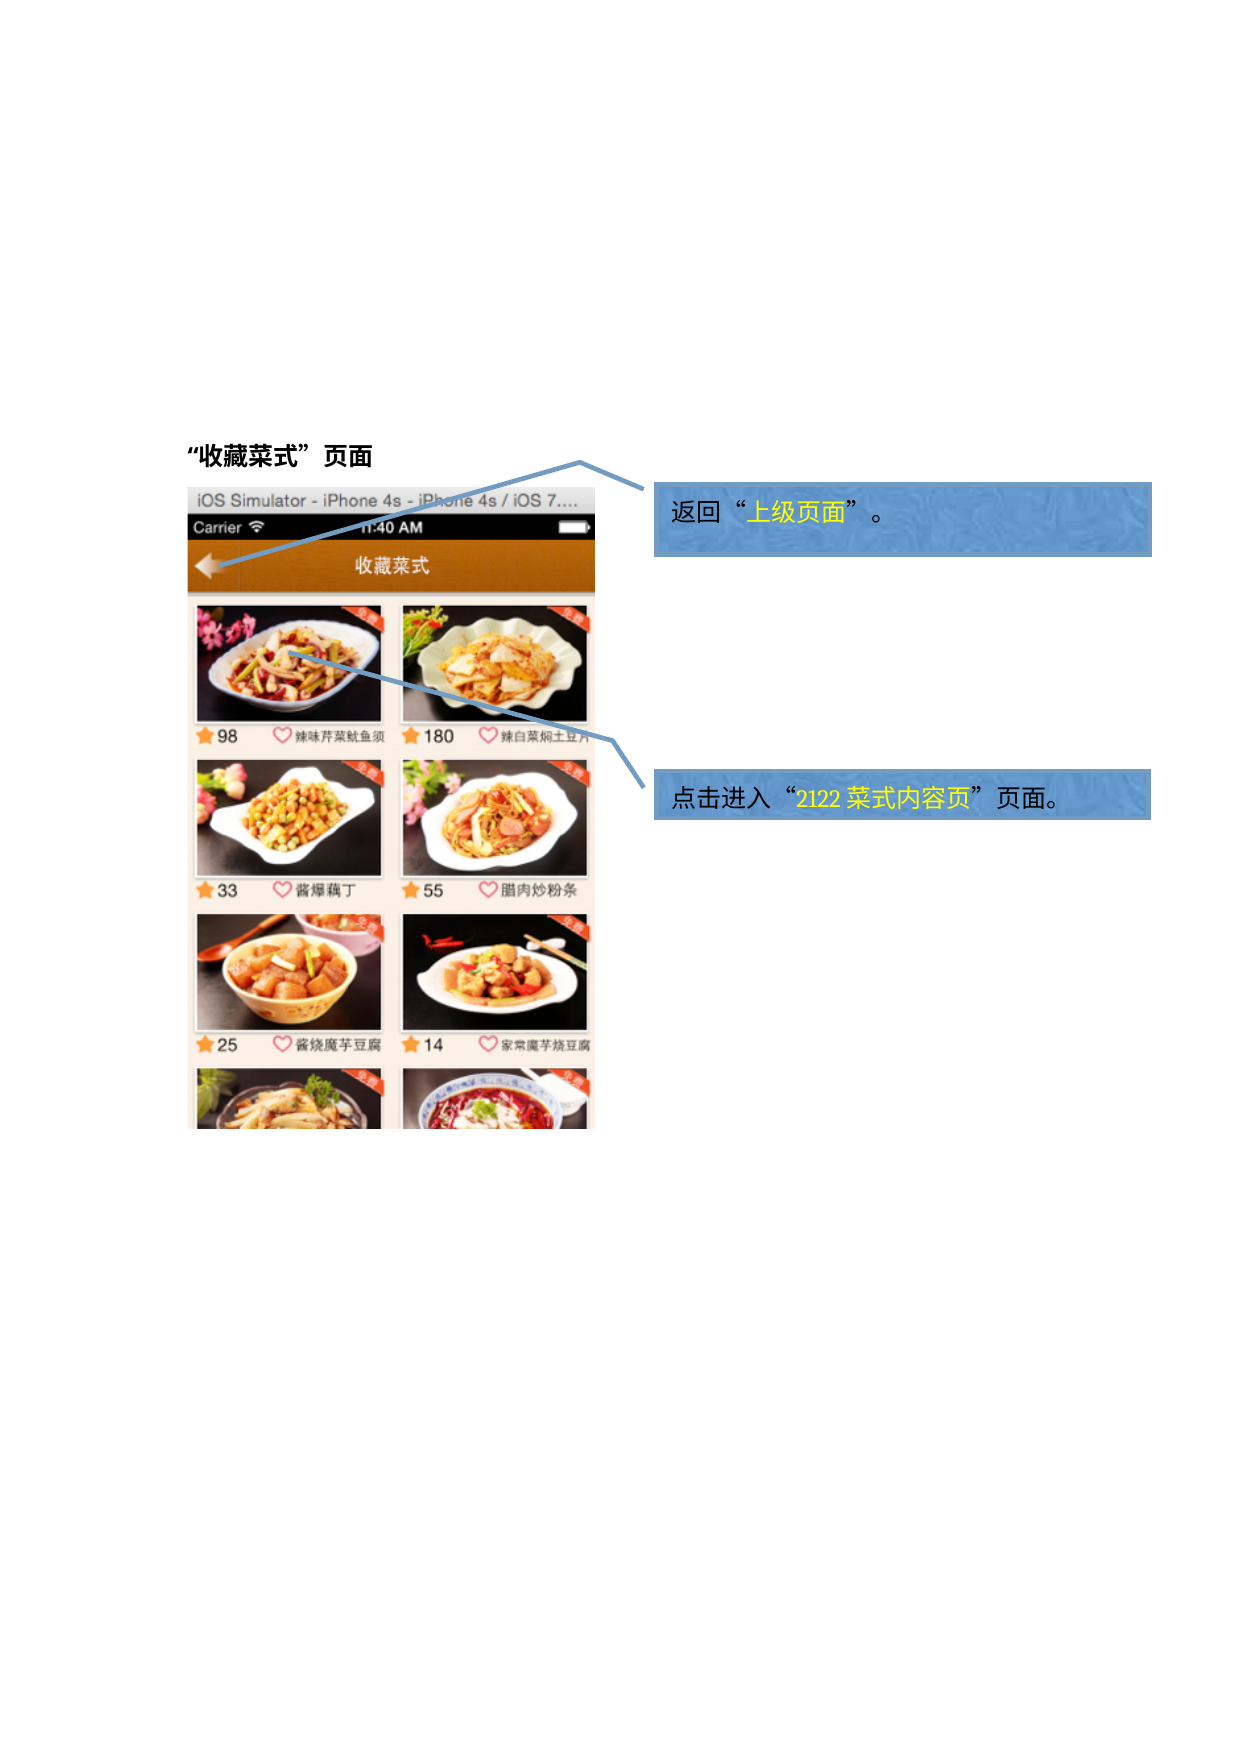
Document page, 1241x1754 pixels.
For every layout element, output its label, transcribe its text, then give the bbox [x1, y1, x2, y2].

picture [187, 487, 595, 1129]
picture [659, 773, 1146, 816]
text “收藏菜式”页面 [187, 422, 1053, 487]
picture [659, 487, 1148, 552]
